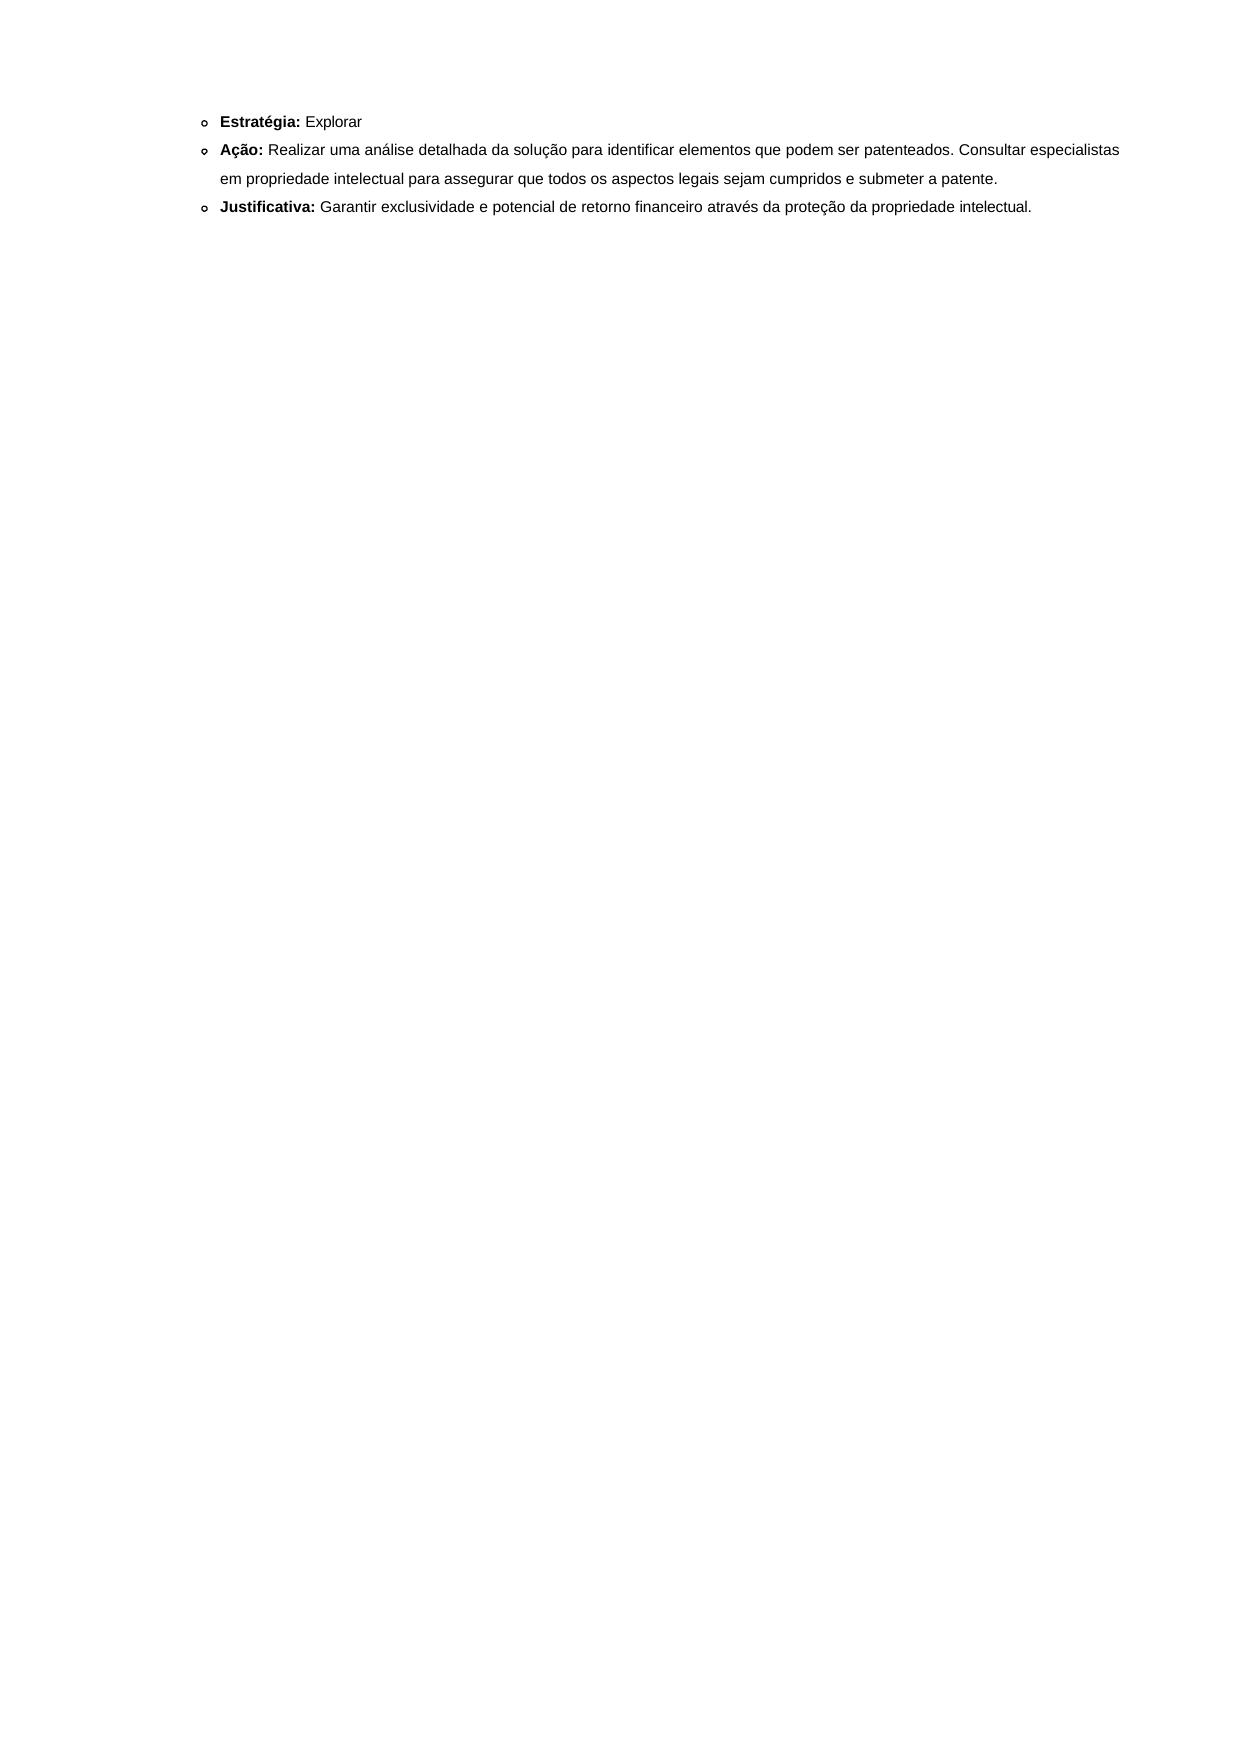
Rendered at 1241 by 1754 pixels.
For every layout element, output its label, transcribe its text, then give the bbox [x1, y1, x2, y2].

text Ação: Realizar uma análise detalhada da solução para identificar elementos que podem ser patenteados. Consultar especialistas em propriedade intelectual para assegurar que todos os aspectos legais sejam cumpridos e submeter a patente. [220, 141, 1122, 187]
text Justificativa: Garantir exclusividade e potencial de retorno financeiro através da proteção da propriedade intelectual. [220, 198, 1136, 216]
text Estratégia: Explorar [220, 112, 1136, 131]
